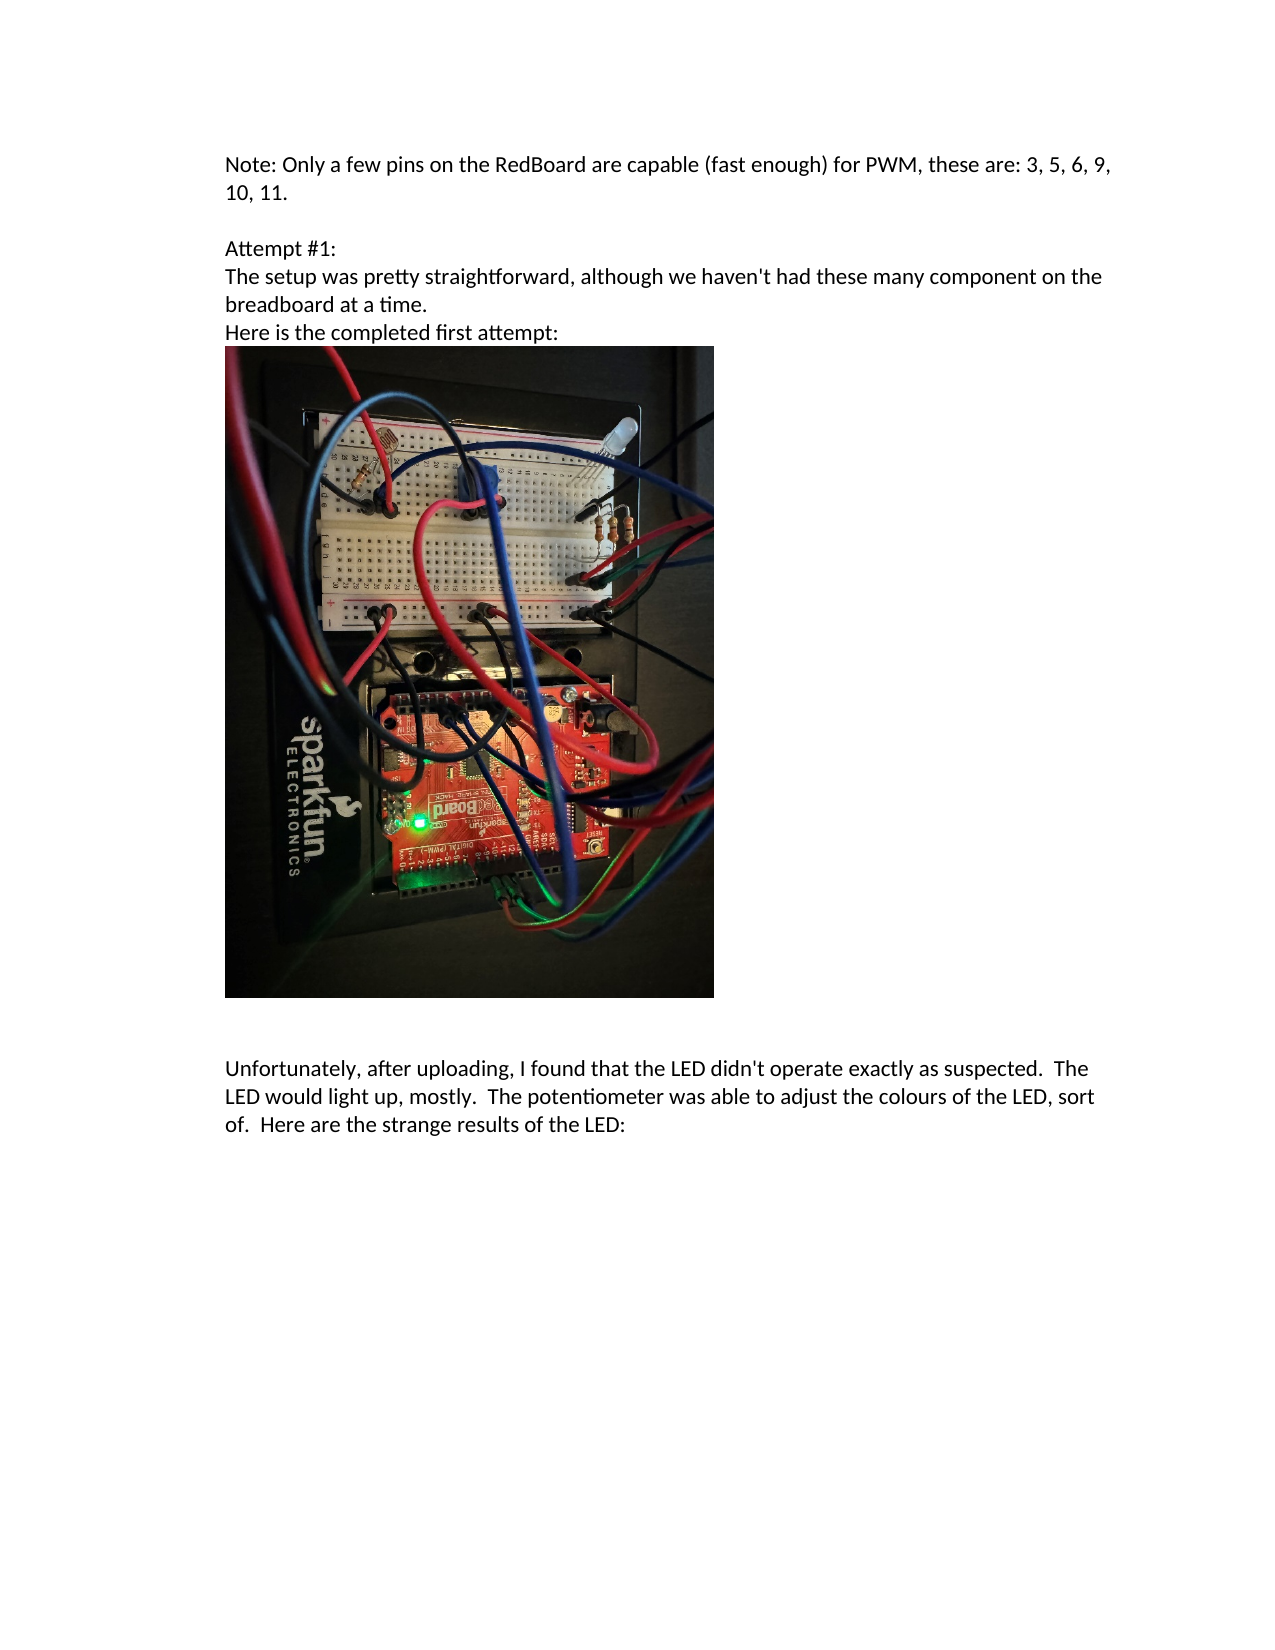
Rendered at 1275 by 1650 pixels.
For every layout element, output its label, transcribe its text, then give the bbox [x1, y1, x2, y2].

picture [225, 346, 714, 998]
text Unfortunately, after uploading, I found that the LED didn't operate exactly as suspected. The LED would light up, mostly. The potentiometer was able to adjust the colours of the LED, sort of. Here are the strange results of the LED: [225, 1054, 1125, 1138]
text Attempt #1: [225, 234, 1125, 262]
text Here is the completed first attempt: [225, 318, 1125, 346]
text The setup was pretty straightforward, although we haven't had these many component on the breadboard at a time. [225, 262, 1125, 318]
text Note: Only a few pins on the RedBoard are capable (fast enough) for PWM, these are: 3, 5, 6, 9, 10, 11. [225, 150, 1125, 206]
